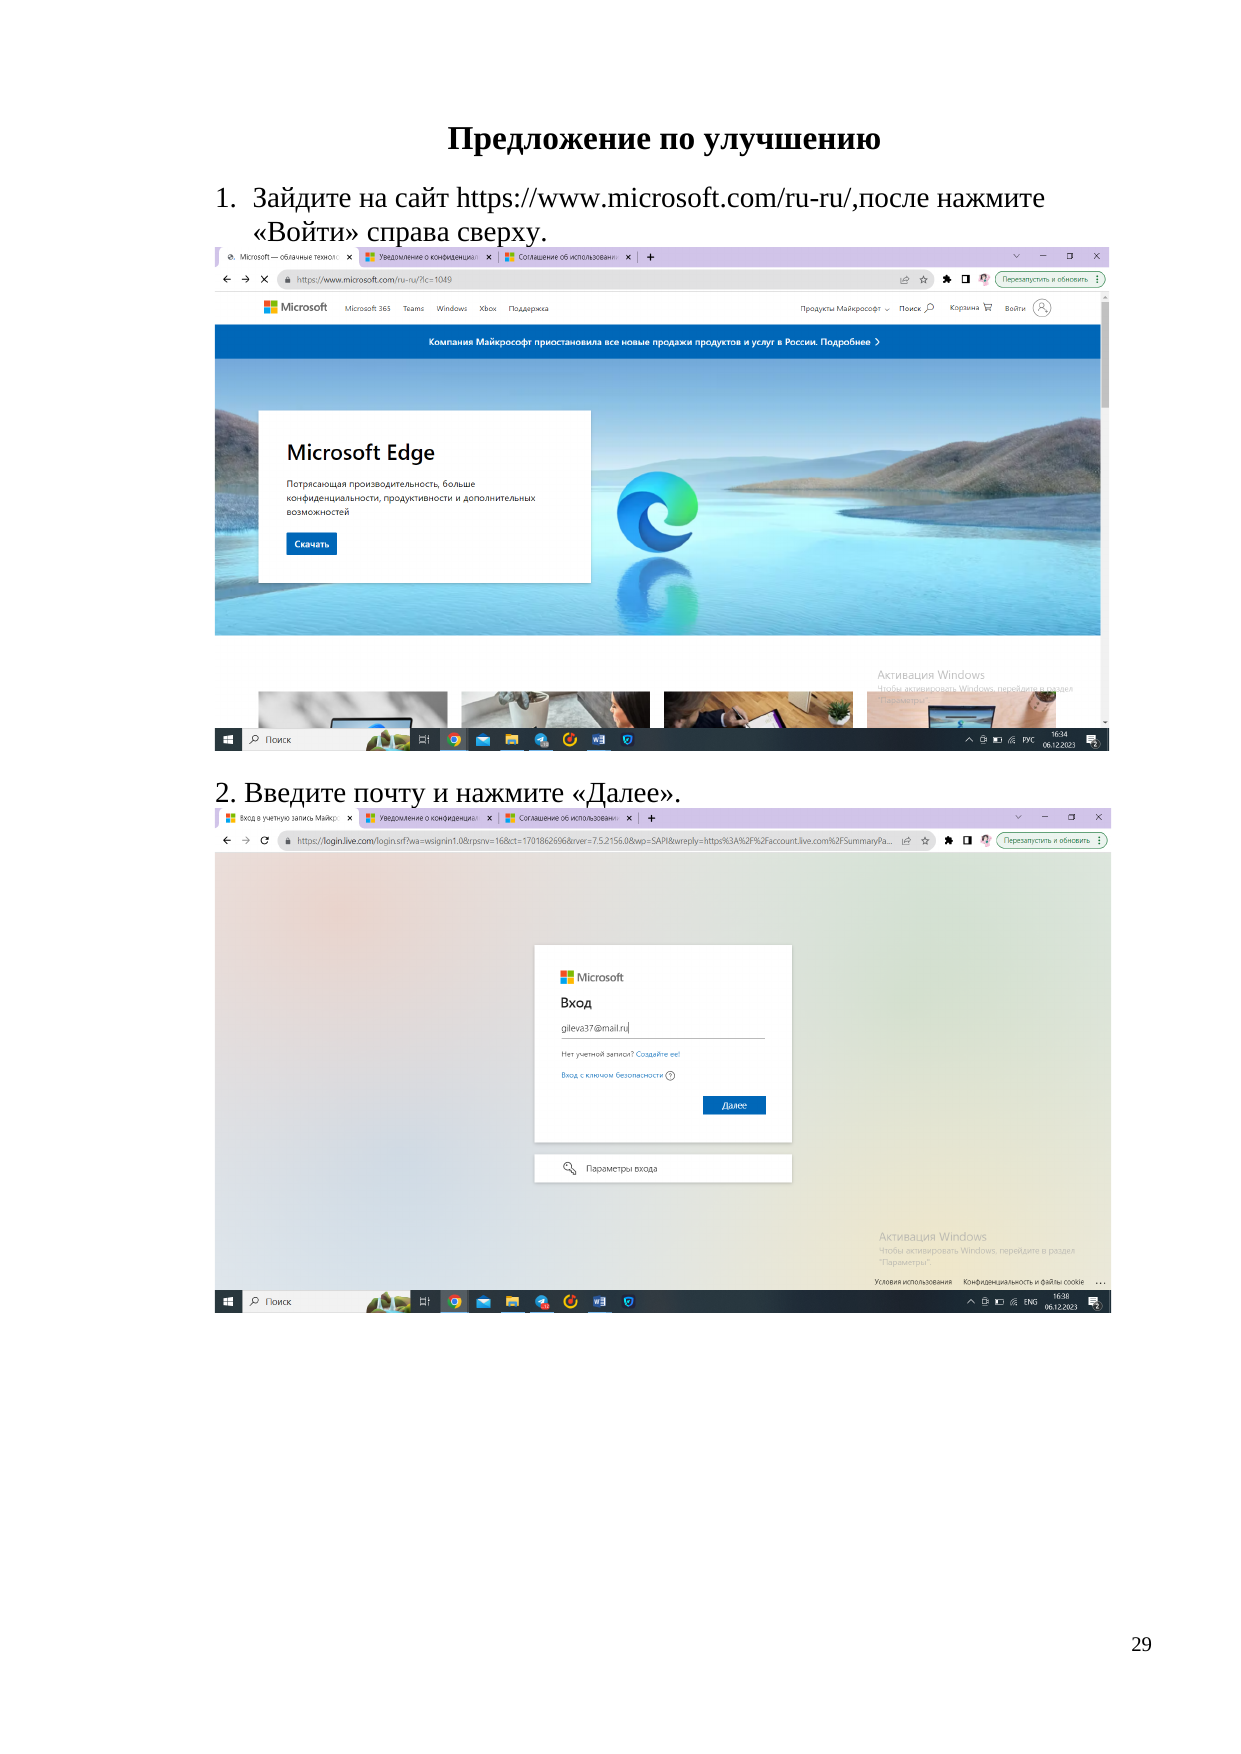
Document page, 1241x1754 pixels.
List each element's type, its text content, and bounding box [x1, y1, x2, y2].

text 2. Введите почту и нажмите «Далее». [215, 775, 1152, 808]
subtitle Предложение по улучшению [177, 118, 1152, 156]
picture [214, 808, 1112, 1313]
list Зайдите на сайт https://www.microsoft.com/ru-ru/,после нажмите «Войти» справа сверху. [215, 181, 1152, 248]
picture [214, 247, 1110, 751]
